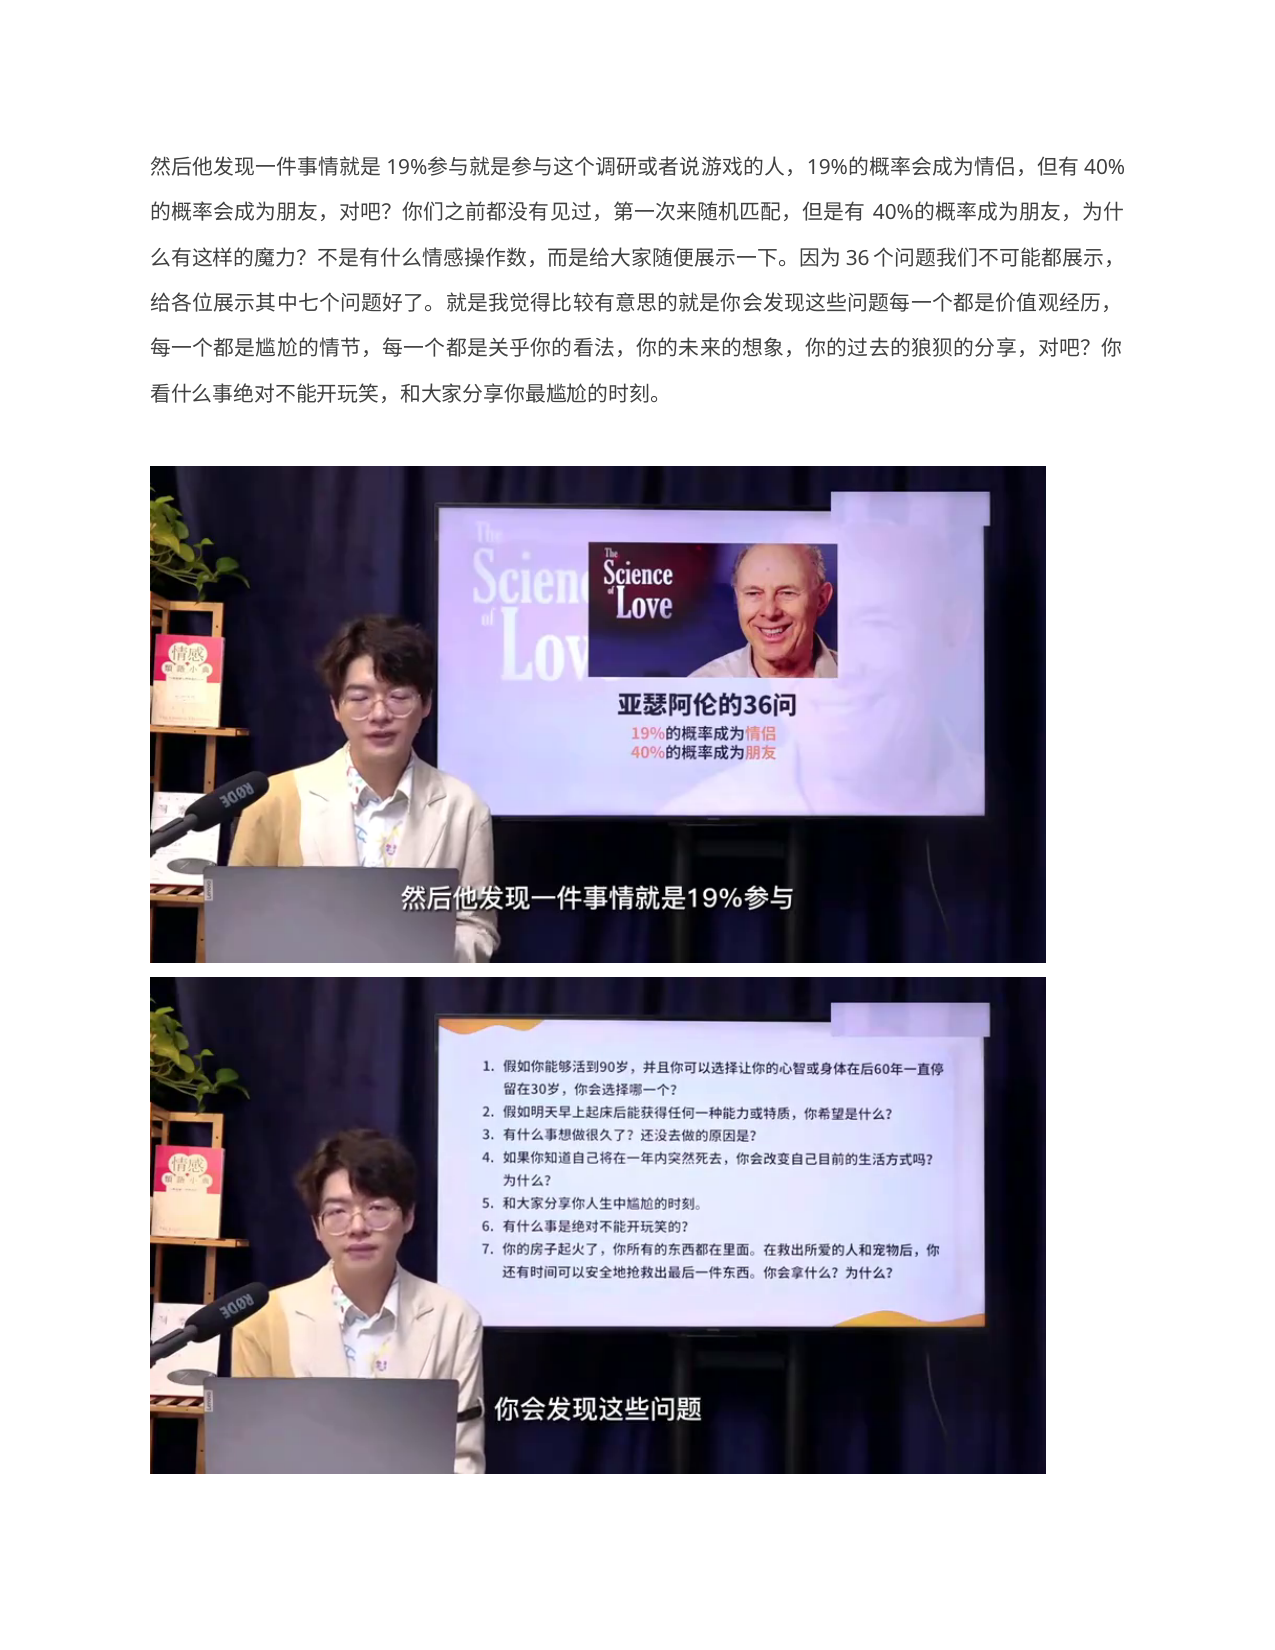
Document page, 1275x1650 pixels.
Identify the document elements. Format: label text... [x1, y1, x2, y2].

text 然后他发现一件事情就是19%参与就是参与这个调研或者说游戏的人，19%的概率会成为情侣，但有40%的概率会成为朋友，对吧？你们之前都没有见过，第一次来随机匹配，但是有40%的概率成为朋友，为什么有这样的魔力？不是有什么情感操作数，而是给大家随便展示一下。因为36个问题我们不可能都展示，给各位展示其中七个问题好了。就是我觉得比较有意思的就是你会发现这些问题每一个都是价值观经历，每一个都是尴尬的情节，每一个都是关乎你的看法，你的未来的想象，你的过去的狼狈的分享，对吧？你看什么事绝对不能开玩笑，和大家分享你最尴尬的时刻。 [150, 150, 1125, 407]
picture [150, 466, 1046, 963]
picture [150, 977, 1046, 1474]
